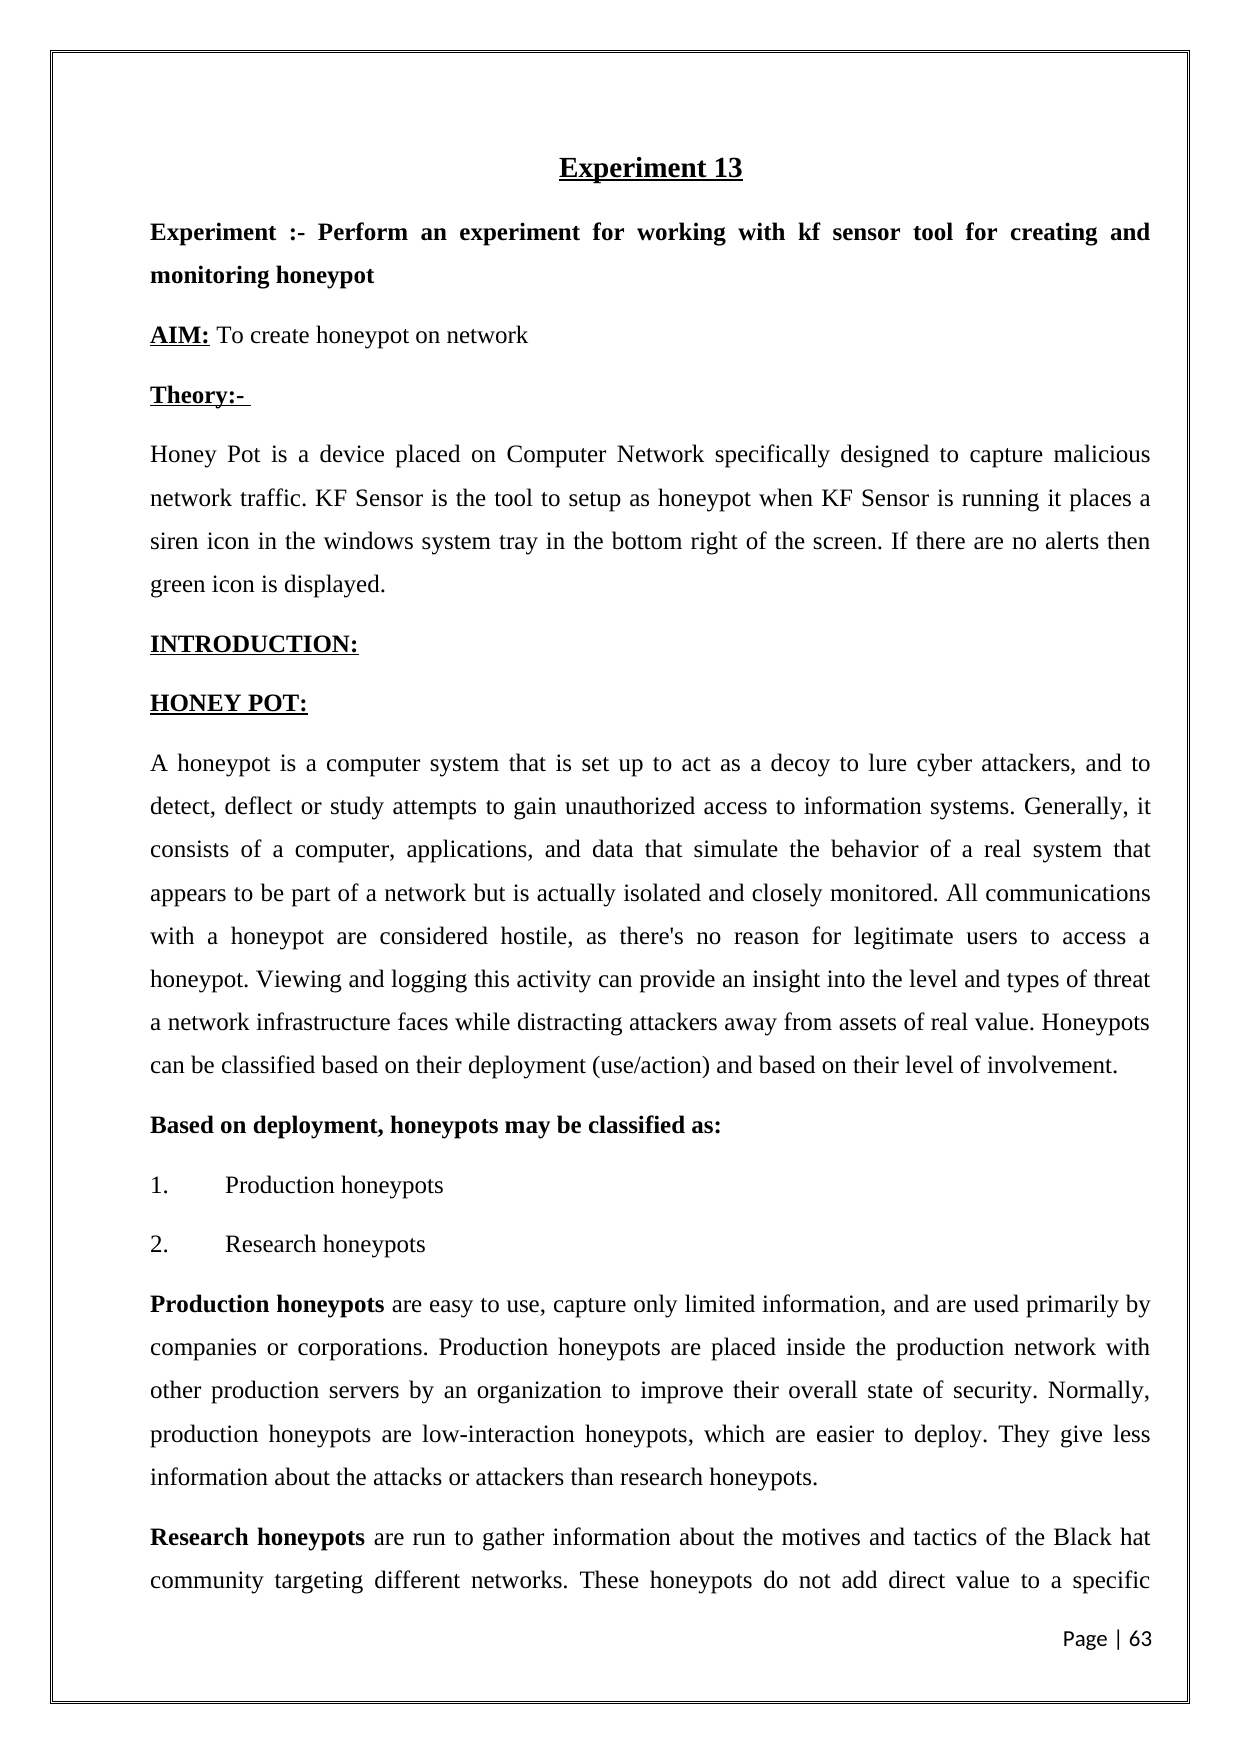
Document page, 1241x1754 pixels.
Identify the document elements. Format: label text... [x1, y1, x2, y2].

text Experiment :- Perform an experiment for working with kf sensor tool for creating and monitoring honeypot [150, 217, 1152, 289]
text Experiment 13 [150, 150, 1152, 183]
text INTRODUCTION: [150, 629, 1152, 657]
text AIM: To create honeypot on network [150, 320, 1152, 349]
text 2. Research honeypots [150, 1229, 1152, 1258]
text A honeypot is a computer system that is set up to act as a decoy to lure cyber attackers, and to detect, deflect or study attempts to gain unauthorized access to information systems. Generally, it consists of a computer, applications, and data that simulate the behavior of a real system that appears to be part of a network but is actually isolated and closely monitored. All communications with a honeypot are considered hostile, as there's no reason for legitimate users to access a honeypot. Viewing and logging this activity can provide an insight into the level and types of threat a network infrastructure faces while distracting attackers away from assets of real value. Honeypots can be classified based on their deployment (use/action) and based on their level of involvement. [150, 748, 1152, 1079]
text Production honeypots are easy to use, capture only limited information, and are used primarily by companies or corporations. Production honeypots are placed inside the production network with other production servers by an organization to improve their overall state of security. Normally, production honeypots are low-interaction honeypots, which are easier to deploy. They give less information about the attacks or attackers than research honeypots. [150, 1289, 1152, 1491]
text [150, 1522, 1152, 1593]
text Based on deployment, honeypots may be classified as: [150, 1110, 1152, 1139]
text Honey Pot is a device placed on Computer Network specifically designed to capture malicious network traffic. KF Sensor is the tool to setup as honeypot when KF Sensor is running it places a siren icon in the windows system tray in the bottom right of the screen. If there are no alerts then green icon is displayed. [150, 439, 1152, 598]
text 1. Production honeypots [150, 1170, 1152, 1198]
text HONEY POT: [150, 688, 1152, 717]
text Theory:- [150, 380, 1152, 408]
